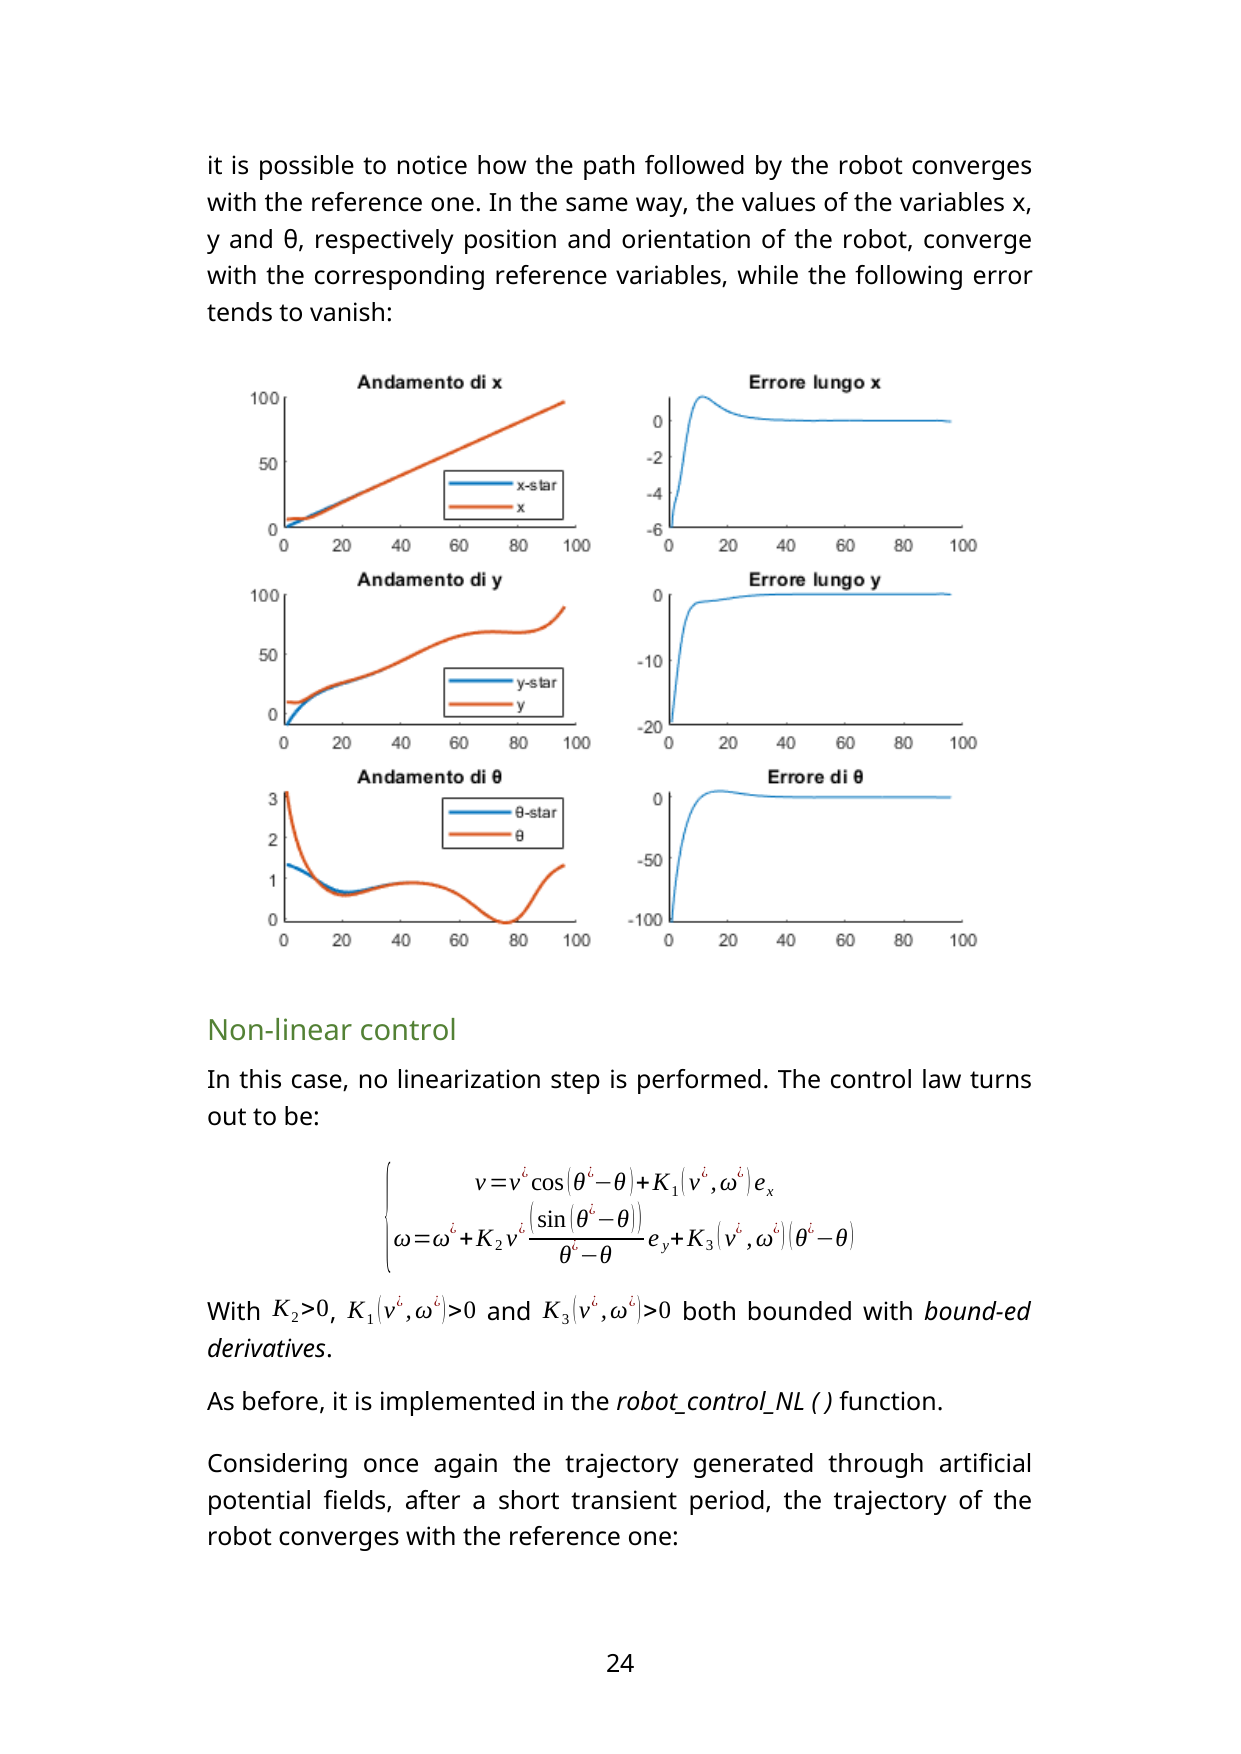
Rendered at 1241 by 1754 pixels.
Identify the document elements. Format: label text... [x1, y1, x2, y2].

picture [234, 356, 1007, 970]
text In this case, no linearization step is performed. The control law turns out to be: [207, 1062, 1033, 1132]
subtitle Non-linear control [207, 1009, 1033, 1049]
text With , and both bounded with bound-ed derivatives. [207, 1293, 1033, 1364]
text As before, it is implemented in the robot_control_NL ( ) function. [207, 1384, 1033, 1418]
text Considering once again the trajectory generated through artificial potential fields, after a short transient period, the trajectory of the robot converges with the reference one: [207, 1446, 1033, 1553]
text it is possible to notice how the path followed by the robot converges with the reference one. In the same way, the values of the variables x, y and θ, respectively position and orientation of the robot, converge with the corresponding reference variables, while the following error tends to vanish: [207, 148, 1033, 329]
